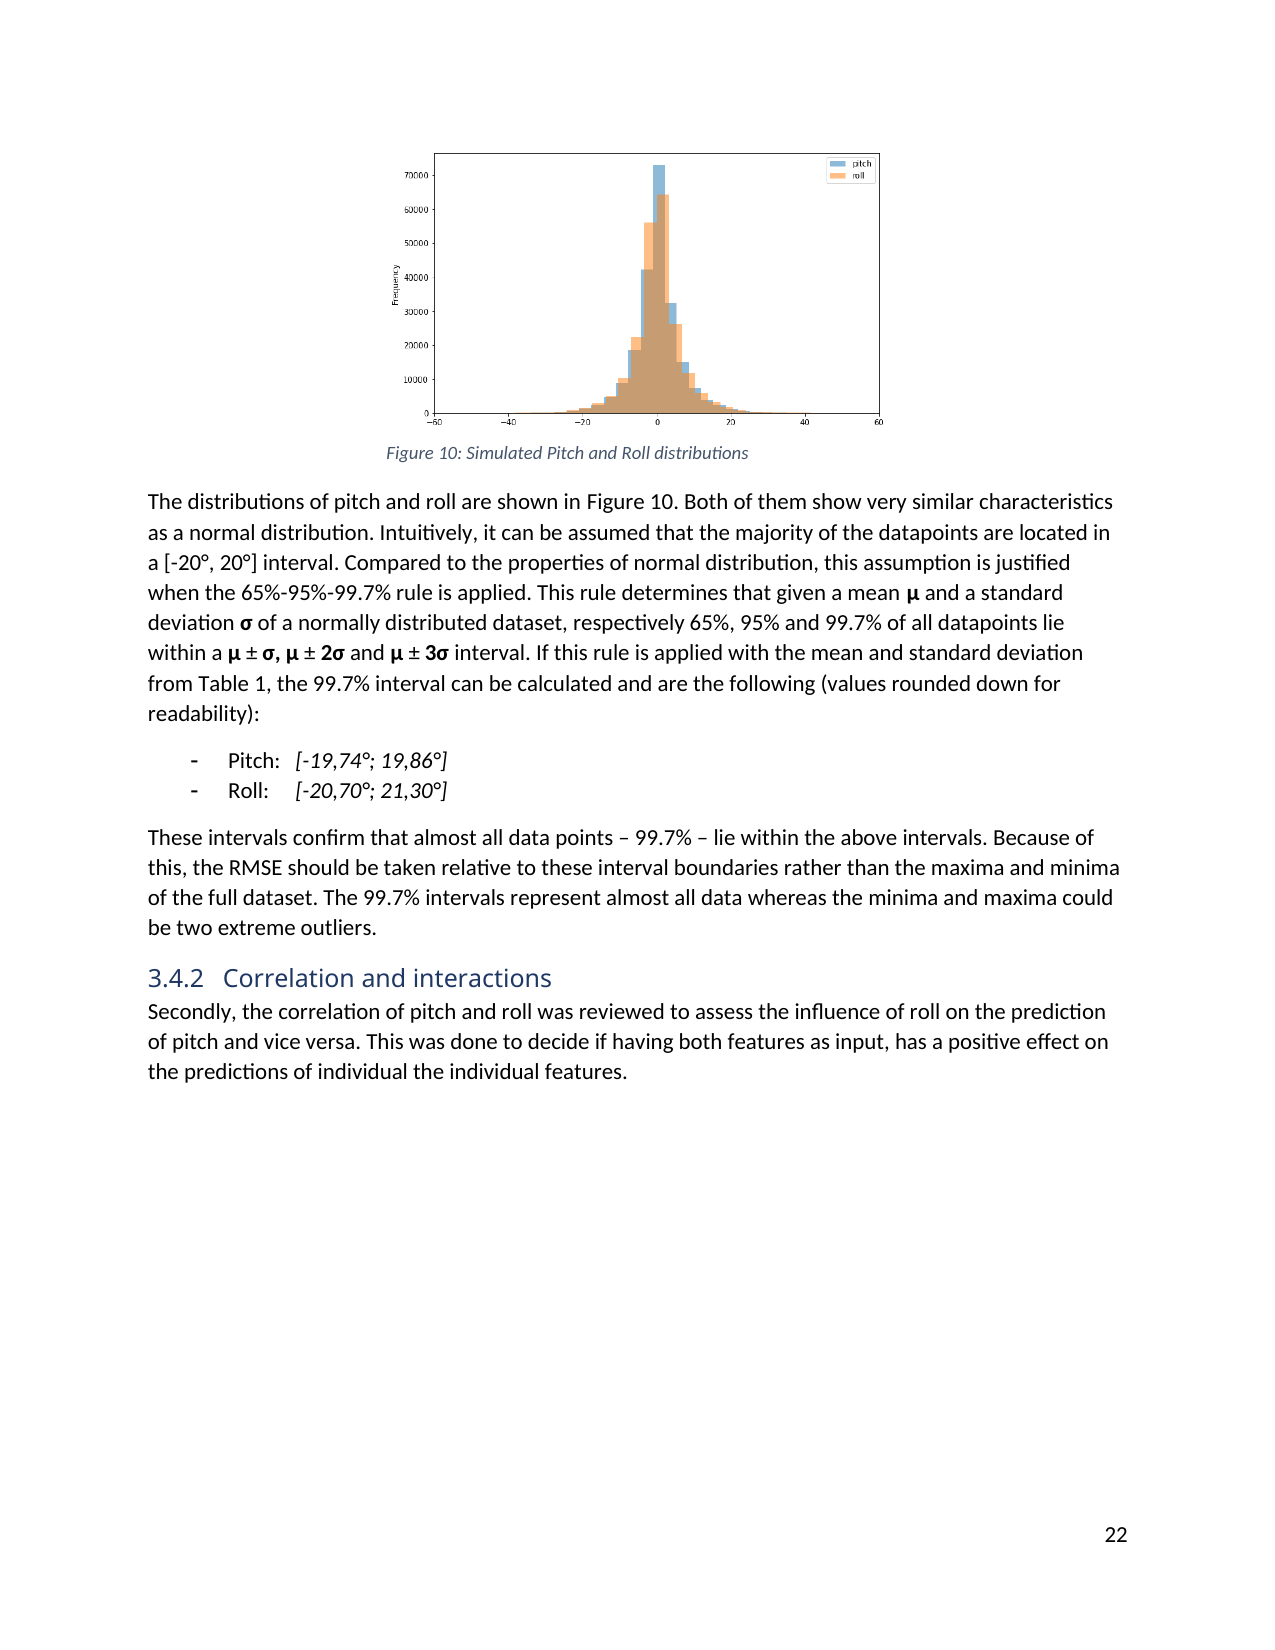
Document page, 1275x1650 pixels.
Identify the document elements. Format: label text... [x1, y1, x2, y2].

text These intervals confirm that almost all data points – 99.7% – lie within the above intervals. Because of this, the RMSE should be taken relative to these interval boundaries rather than the maxima and minima of the full dataset. The 99.7% intervals represent almost all data whereas the minima and maxima could be two extreme outliers. [148, 823, 1127, 941]
subtitle Correlation and interactions [148, 960, 1127, 994]
list Pitch: [-19,74°; 19,86°] [190, 746, 1127, 774]
list Roll: [-20,70°; 21,30°] [190, 776, 1127, 804]
picture [386, 147, 889, 432]
text Secondly, the correlation of pitch and roll was reviewed to assess the influence of roll on the prediction of pitch and vice versa. This was done to decide if having both features as input, has a positive effect on the predictions of individual the individual features. [148, 997, 1127, 1086]
